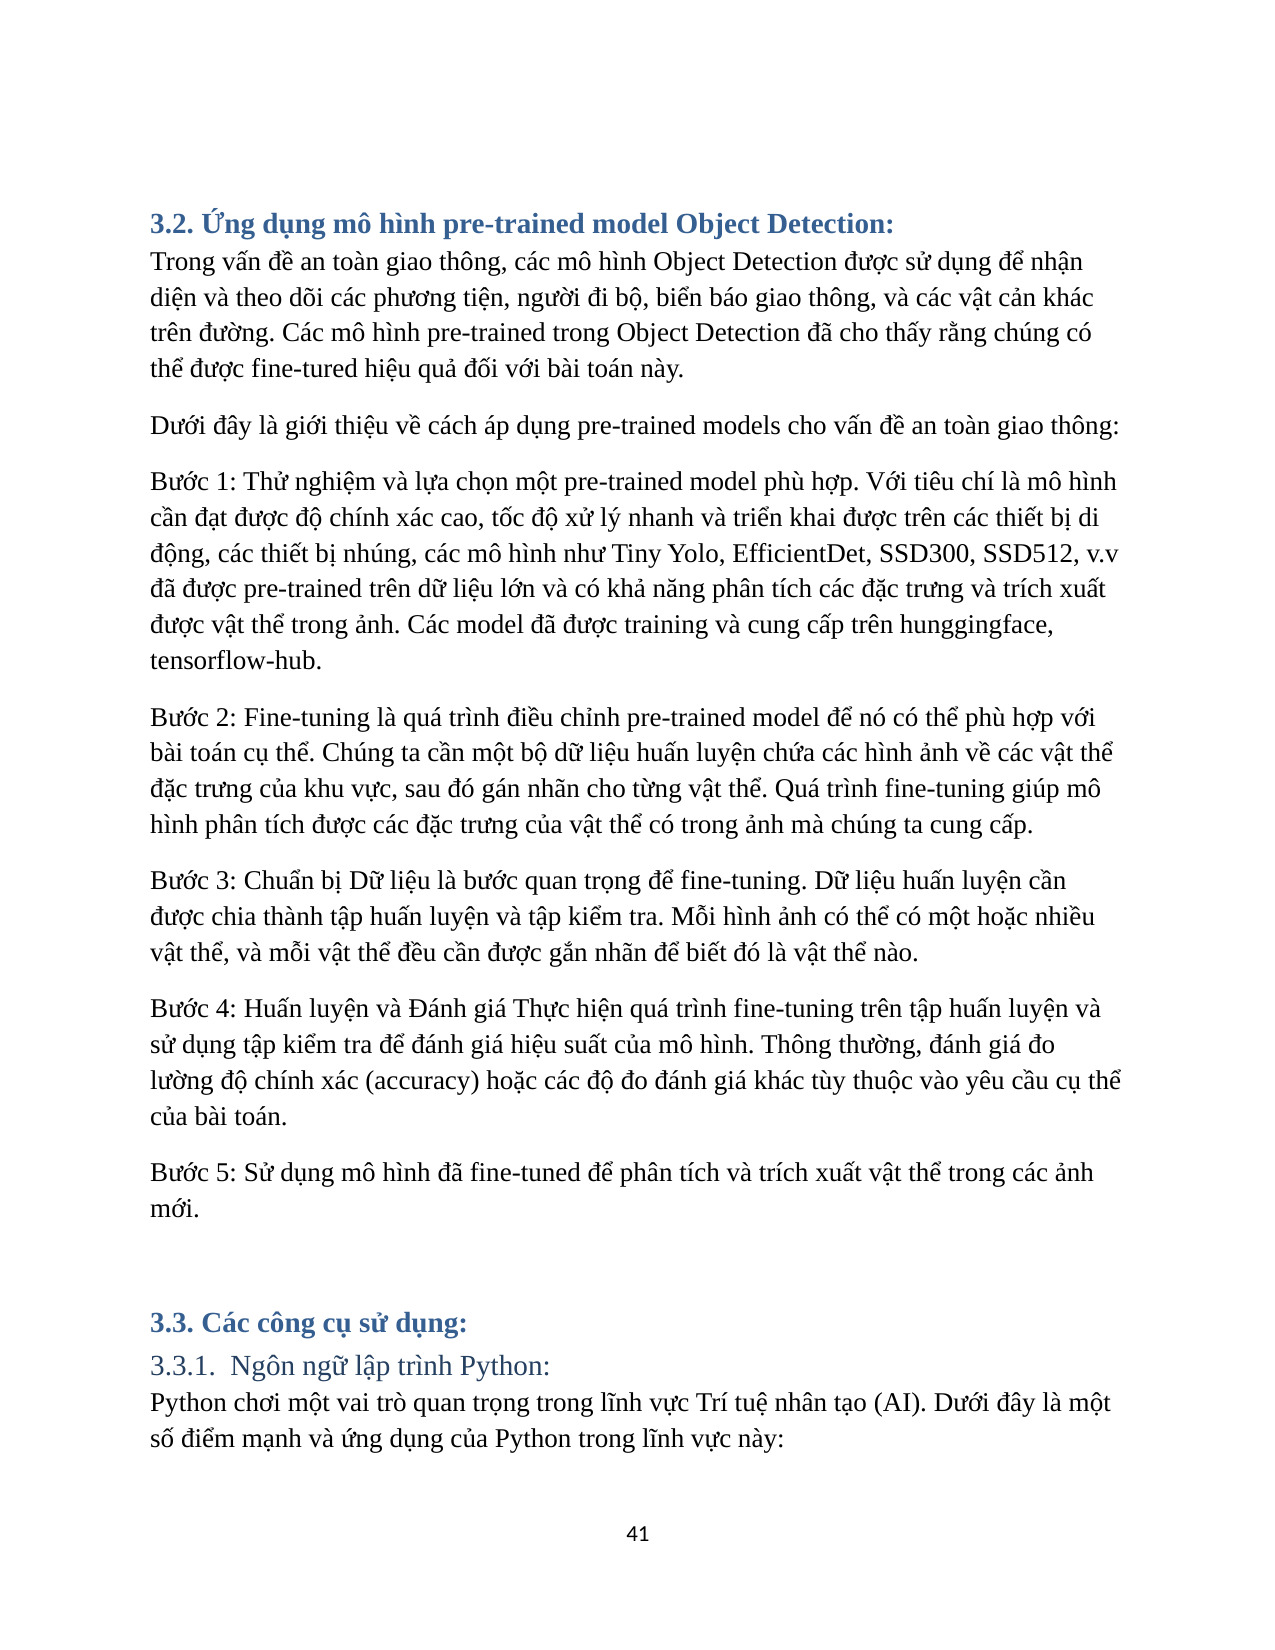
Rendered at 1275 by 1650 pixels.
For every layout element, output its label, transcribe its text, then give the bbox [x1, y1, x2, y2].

subtitle 3.2. Ứng dụng mô hình pre-trained model Object Detection: [150, 207, 1125, 240]
text Bước 5: Sử dụng mô hình đã fine-tuned để phân tích và trích xuất vật thể trong các ảnh mới. [150, 1156, 1125, 1223]
subtitle 3.3. Các công cụ sử dụng: [150, 1305, 1125, 1338]
text Bước 4: Huấn luyện và Đánh giá Thực hiện quá trình fine-tuning trên tập huấn luyện và sử dụng tập kiểm tra để đánh giá hiệu suất của mô hình. Thông thường, đánh giá đo lường độ chính xác (accuracy) hoặc các độ đo đánh giá khác tùy thuộc vào yêu cầu cụ thể của bài toán. [150, 992, 1125, 1131]
text Trong vấn đề an toàn giao thông, các mô hình Object Detection được sử dụng để nhận diện và theo dõi các phương tiện, người đi bộ, biển báo giao thông, và các vật cản khác trên đường. Các mô hình pre-trained trong Object Detection đã cho thấy rằng chúng có thể được fine-tured hiệu quả đối với bài toán này. [150, 245, 1125, 383]
subtitle 3.3.1. Ngôn ngữ lập trình Python: [150, 1348, 1125, 1381]
text Python chơi một vai trò quan trọng trong lĩnh vực Trí tuệ nhân tạo (AI). Dưới đây là một số điểm mạnh và ứng dụng của Python trong lĩnh vực này: [150, 1386, 1125, 1453]
text Bước 3: Chuẩn bị Dữ liệu là bước quan trọng để fine-tuning. Dữ liệu huấn luyện cần được chia thành tập huấn luyện và tập kiểm tra. Mỗi hình ảnh có thể có một hoặc nhiều vật thể, và mỗi vật thể đều cần được gắn nhãn để biết đó là vật thể nào. [150, 864, 1125, 967]
text Dưới đây là giới thiệu về cách áp dụng pre-trained models cho vấn đề an toàn giao thông: [150, 409, 1125, 440]
text Bước 2: Fine-tuning là quá trình điều chỉnh pre-trained model để nó có thể phù hợp với bài toán cụ thể. Chúng ta cần một bộ dữ liệu huấn luyện chứa các hình ảnh về các vật thể đặc trưng của khu vực, sau đó gán nhãn cho từng vật thể. Quá trình fine-tuning giúp mô hình phân tích được các đặc trưng của vật thể có trong ảnh mà chúng ta cung cấp. [150, 701, 1125, 839]
text Bước 1: Thử nghiệm và lựa chọn một pre-trained model phù hợp. Với tiêu chí là mô hình cần đạt được độ chính xác cao, tốc độ xử lý nhanh và triển khai được trên các thiết bị di động, các thiết bị nhúng, các mô hình như Tiny Yolo, EfficientDet, SSD300, SSD512, v.v đã được pre-trained trên dữ liệu lớn và có khả năng phân tích các đặc trưng và trích xuất được vật thể trong ảnh. Các model đã được training và cung cấp trên hunggingface, tensorflow-hub. [150, 465, 1125, 675]
